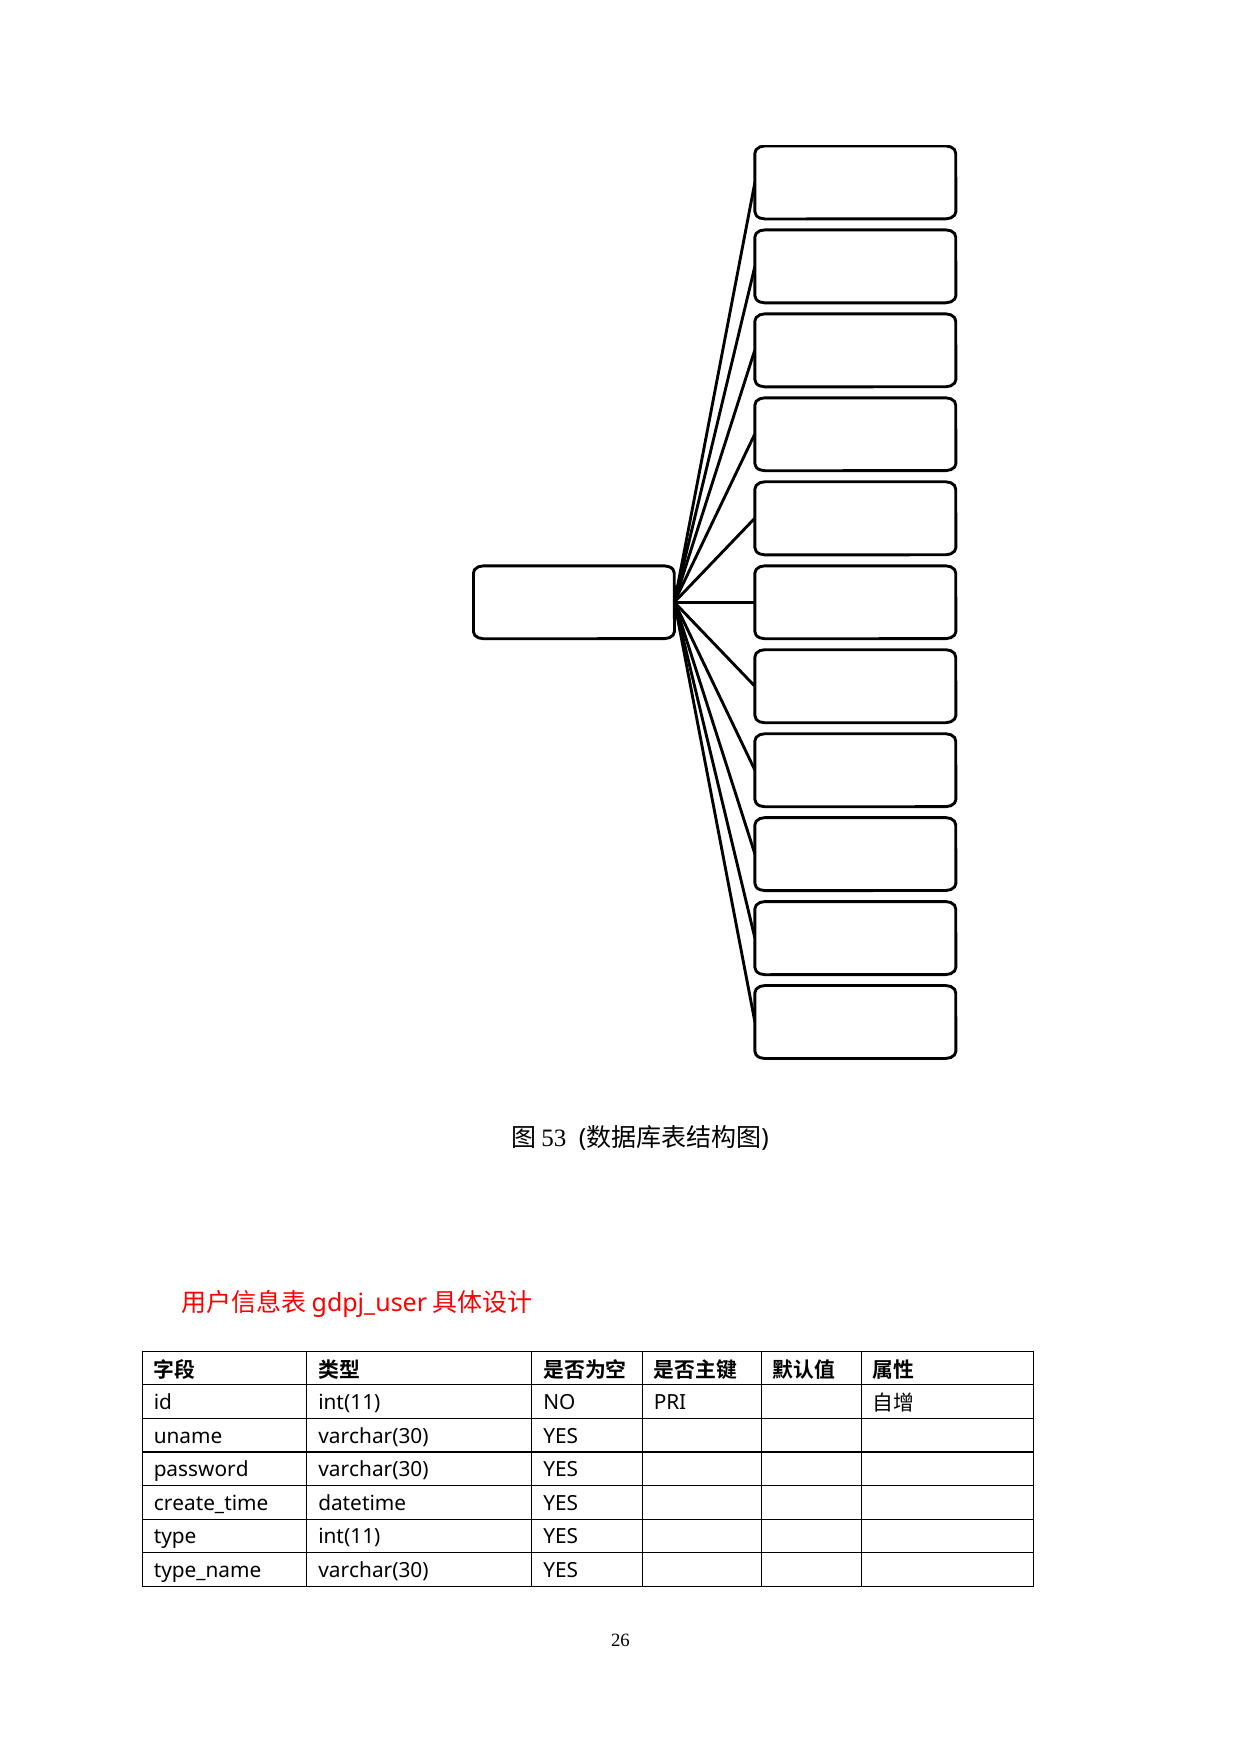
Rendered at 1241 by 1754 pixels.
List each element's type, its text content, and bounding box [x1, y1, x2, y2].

table_cell create_time [143, 1486, 306, 1518]
table_cell [862, 1520, 1033, 1552]
table_cell YES [532, 1486, 642, 1518]
table_cell datetime [307, 1486, 531, 1518]
table_cell [862, 1486, 1033, 1518]
table_cell YES [532, 1453, 642, 1485]
table_cell password [143, 1453, 306, 1485]
table_header 默认值 [762, 1352, 861, 1384]
table_cell uname [143, 1419, 306, 1451]
table_cell type [143, 1520, 306, 1552]
table_cell varchar(30) [307, 1553, 531, 1586]
table_cell [762, 1385, 861, 1418]
text 图53 (数据库表结构图) [181, 1103, 1098, 1168]
table_cell type_name [143, 1553, 306, 1586]
text 用户信息表gdpj_user具体设计 [181, 1268, 1098, 1333]
table_cell [762, 1553, 861, 1586]
table_cell id [143, 1385, 306, 1418]
table_header 属性 [862, 1352, 1033, 1384]
table_header 类型 [307, 1352, 531, 1384]
table_cell [643, 1553, 761, 1586]
table_cell YES [532, 1553, 642, 1586]
table_cell [643, 1419, 761, 1451]
table_cell 自增 [862, 1385, 1033, 1418]
table_cell int(11) [307, 1385, 531, 1418]
table_cell [762, 1419, 861, 1451]
table_header 是否主键 [643, 1352, 761, 1384]
table_cell NO [532, 1385, 642, 1418]
table_cell [762, 1520, 861, 1552]
table_cell [862, 1553, 1033, 1586]
table_cell [862, 1419, 1033, 1451]
table_cell [862, 1453, 1033, 1485]
table_cell [643, 1520, 761, 1552]
table_cell YES [532, 1520, 642, 1552]
table_cell PRI [643, 1385, 761, 1418]
table_cell [643, 1486, 761, 1518]
table_cell [643, 1453, 761, 1485]
table_cell [762, 1453, 861, 1485]
table_cell [762, 1486, 861, 1518]
table_cell YES [532, 1419, 642, 1451]
table_header 字段 [143, 1352, 306, 1384]
table_cell varchar(30) [307, 1453, 531, 1485]
table_cell int(11) [307, 1520, 531, 1552]
table_header 是否为空 [532, 1352, 642, 1384]
table_cell varchar(30) [307, 1419, 531, 1451]
